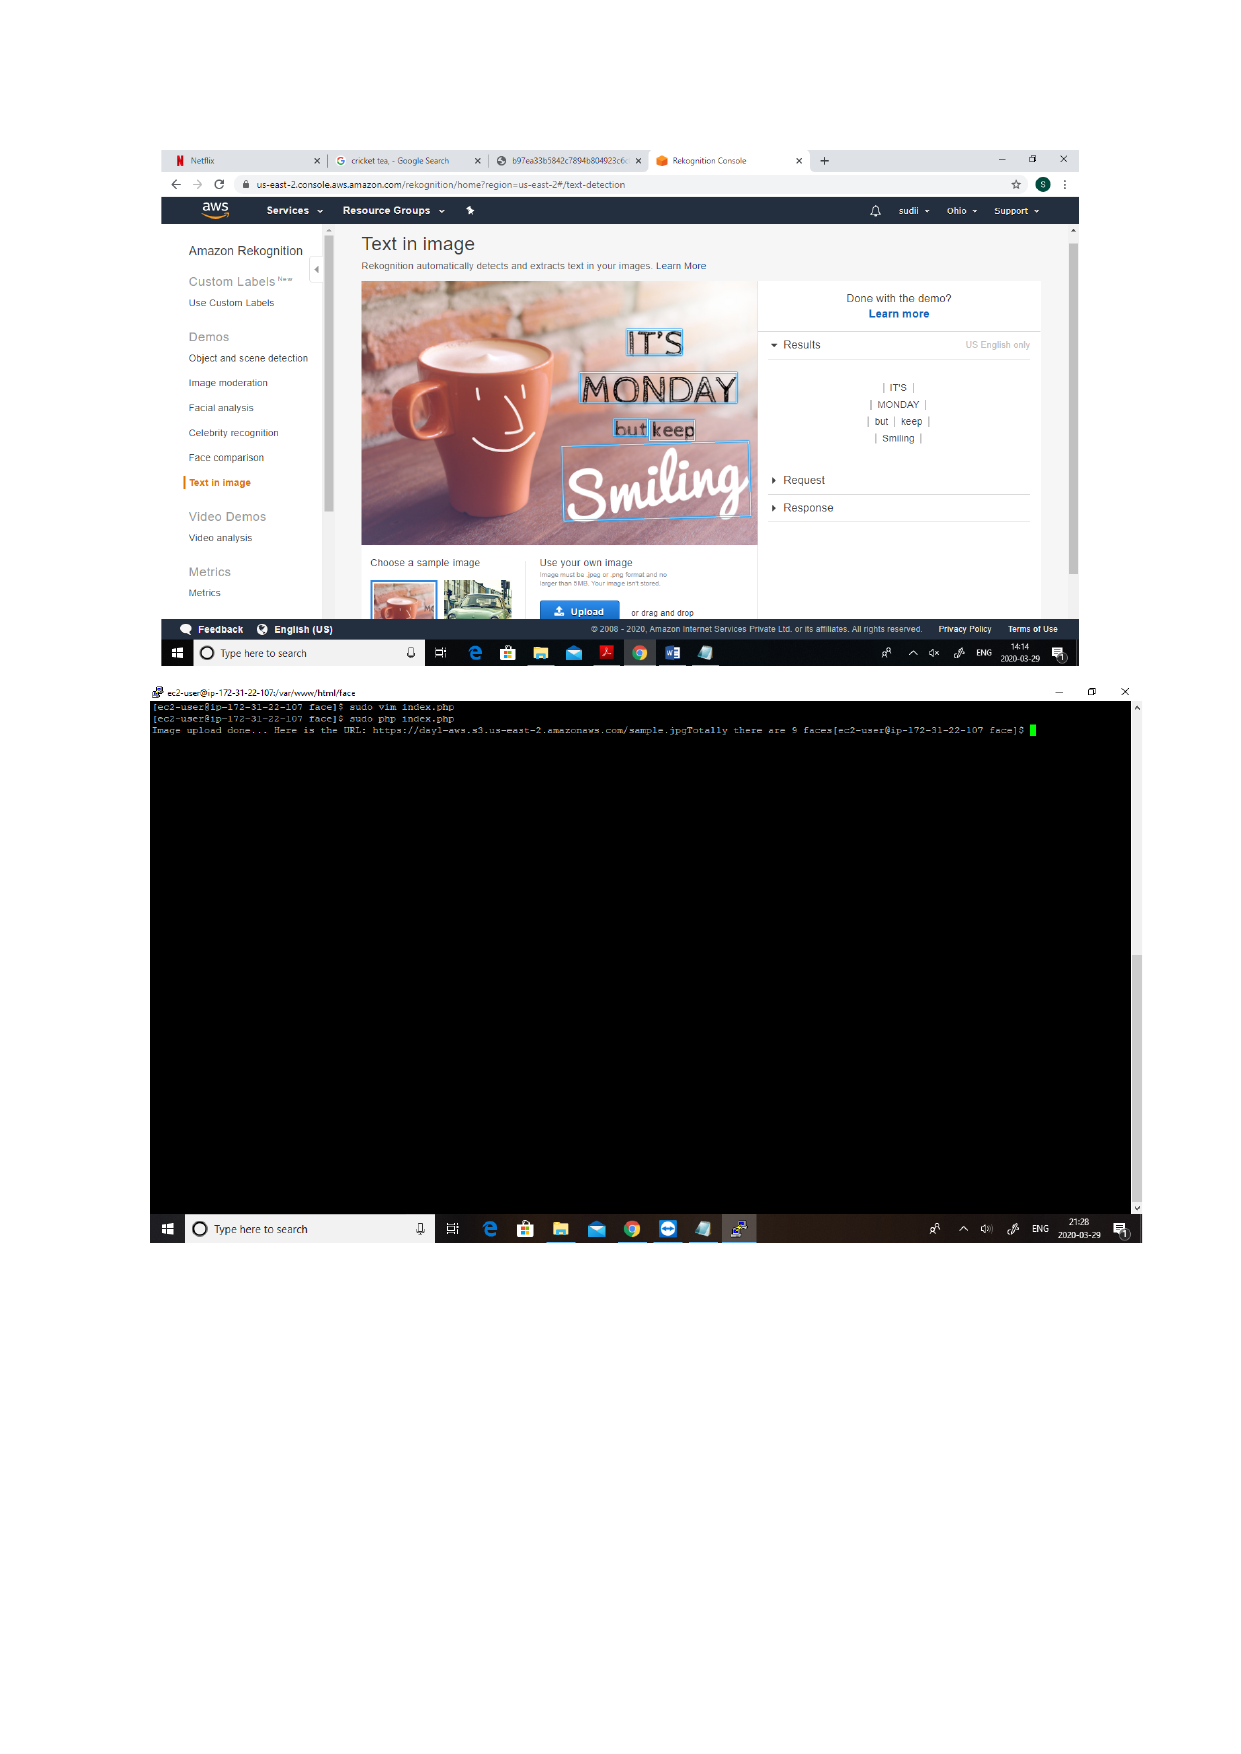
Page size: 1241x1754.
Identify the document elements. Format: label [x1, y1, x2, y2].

picture [161, 150, 1079, 666]
picture [150, 684, 1143, 1243]
